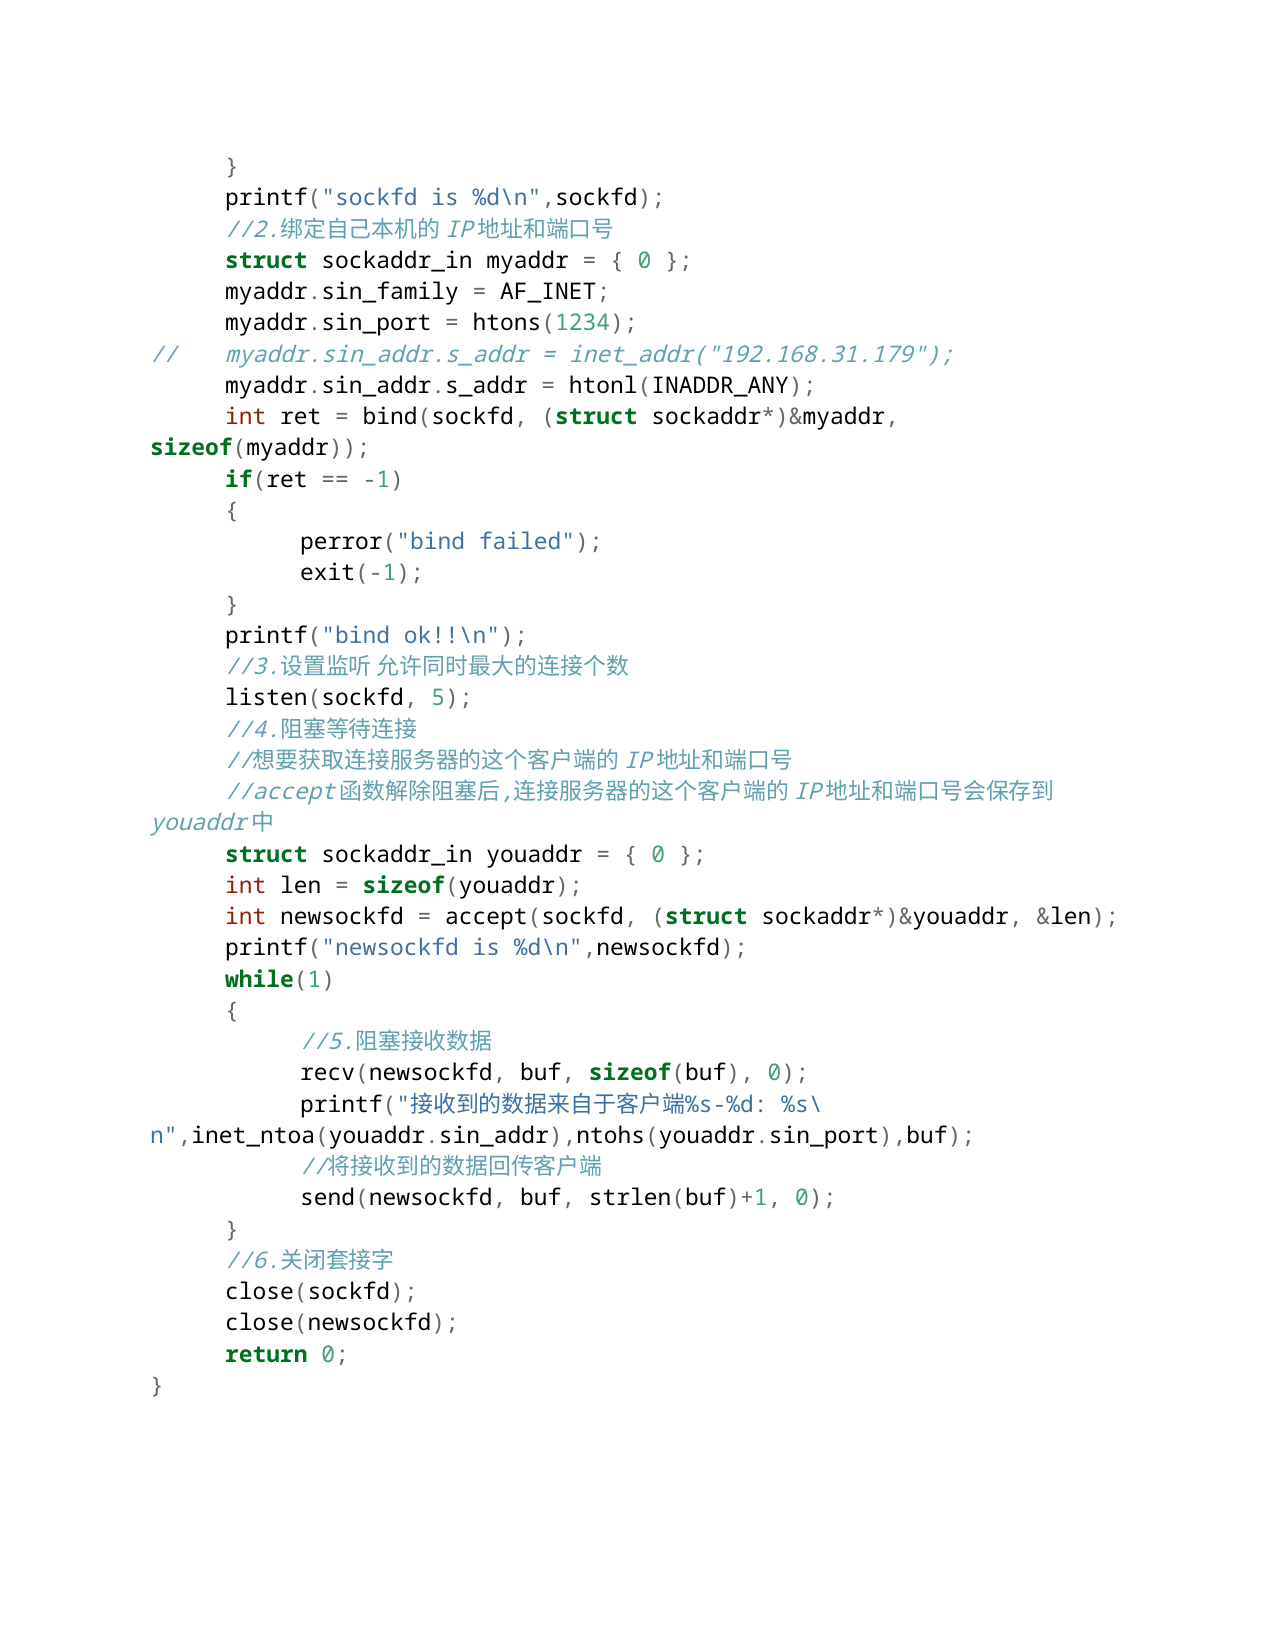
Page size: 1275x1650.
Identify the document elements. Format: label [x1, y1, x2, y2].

text [150, 150, 1125, 1400]
